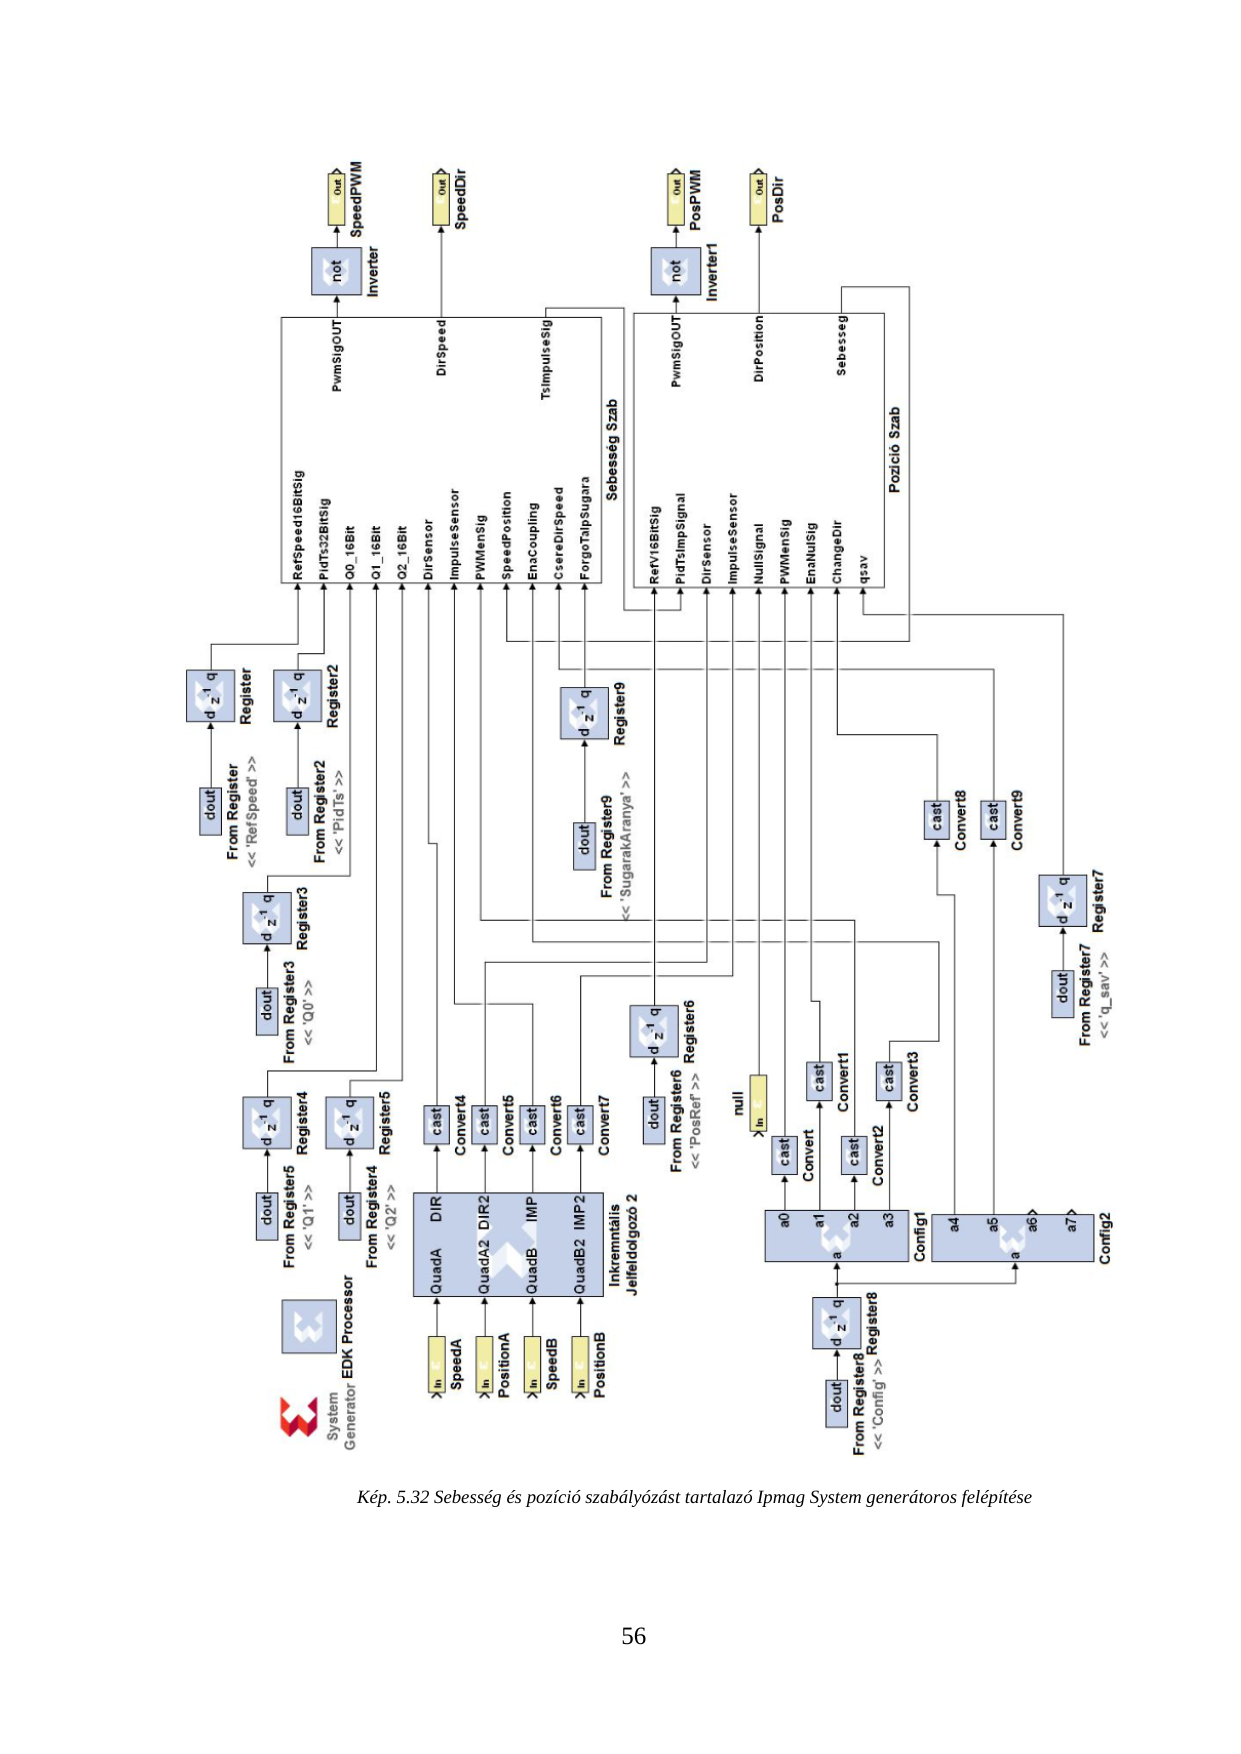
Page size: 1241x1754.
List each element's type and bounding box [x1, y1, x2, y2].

picture [186, 160, 1115, 1458]
